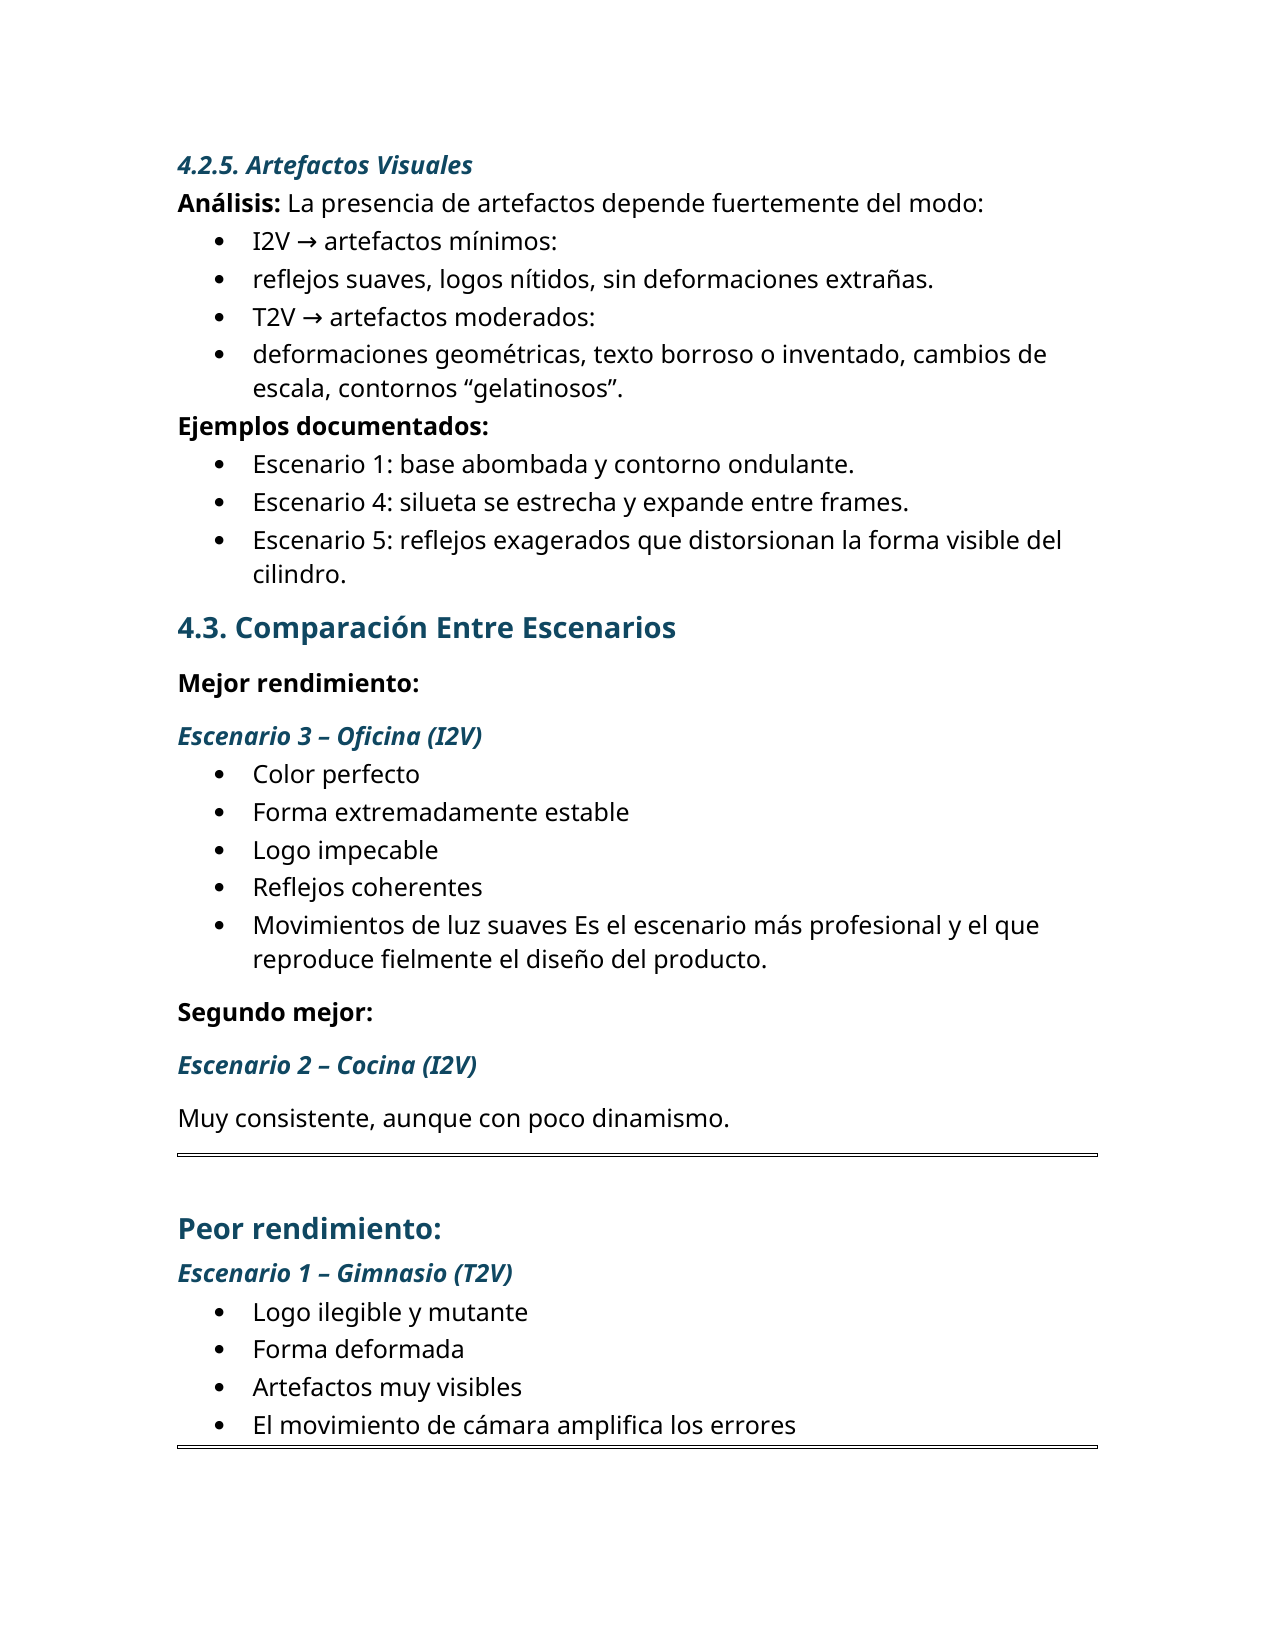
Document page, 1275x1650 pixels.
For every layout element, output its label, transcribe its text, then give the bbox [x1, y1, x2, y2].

text Ejemplos documentados: [177, 409, 1098, 443]
list Escenario 4: silueta se estrecha y expande entre frames. [215, 484, 1098, 519]
subtitle Escenario 1 – Gimnasio (T2V) [177, 1256, 1098, 1290]
subtitle Peor rendimiento: [177, 1208, 1098, 1248]
text Segundo mejor: [177, 995, 1098, 1029]
list El movimiento de cámara amplifica los errores [215, 1408, 1098, 1442]
text Mejor rendimiento: [177, 666, 1098, 700]
list Logo impecable [215, 832, 1098, 866]
list Escenario 5: reflejos exagerados que distorsionan la forma visible del cilindro. [215, 522, 1098, 591]
subtitle 4.2.5. Artefactos Visuales [177, 148, 1098, 182]
list Forma extremadamente estable [215, 794, 1098, 828]
list T2V → artefactos moderados: [215, 299, 1098, 333]
list Movimientos de luz suaves Es el escenario más profesional y el que reproduce fielmente el diseño del producto. [215, 908, 1098, 976]
list Logo ilegible y mutante [215, 1294, 1098, 1328]
text Muy consistente, aunque con poco dinamismo. [177, 1100, 1098, 1134]
subtitle 4.3. Comparación Entre Escenarios [177, 607, 1098, 647]
list Color perfecto [215, 757, 1098, 791]
subtitle Escenario 2 – Cocina (I2V) [177, 1048, 1098, 1082]
list deformaciones geométricas, texto borroso o inventado, cambios de escala, contornos “gelatinosos”. [215, 337, 1098, 405]
text Análisis: La presencia de artefactos depende fuertemente del modo: [177, 186, 1098, 220]
list Reflejos coherentes [215, 870, 1098, 904]
list Forma deformada [215, 1332, 1098, 1366]
list reflejos suaves, logos nítidos, sin deformaciones extrañas. [215, 261, 1098, 296]
list Artefactos muy visibles [215, 1370, 1098, 1404]
subtitle Escenario 3 – Oficina (I2V) [177, 718, 1098, 752]
list Escenario 1: base abombada y contorno ondulante. [215, 447, 1098, 481]
list I2V → artefactos mínimos: [215, 224, 1098, 258]
